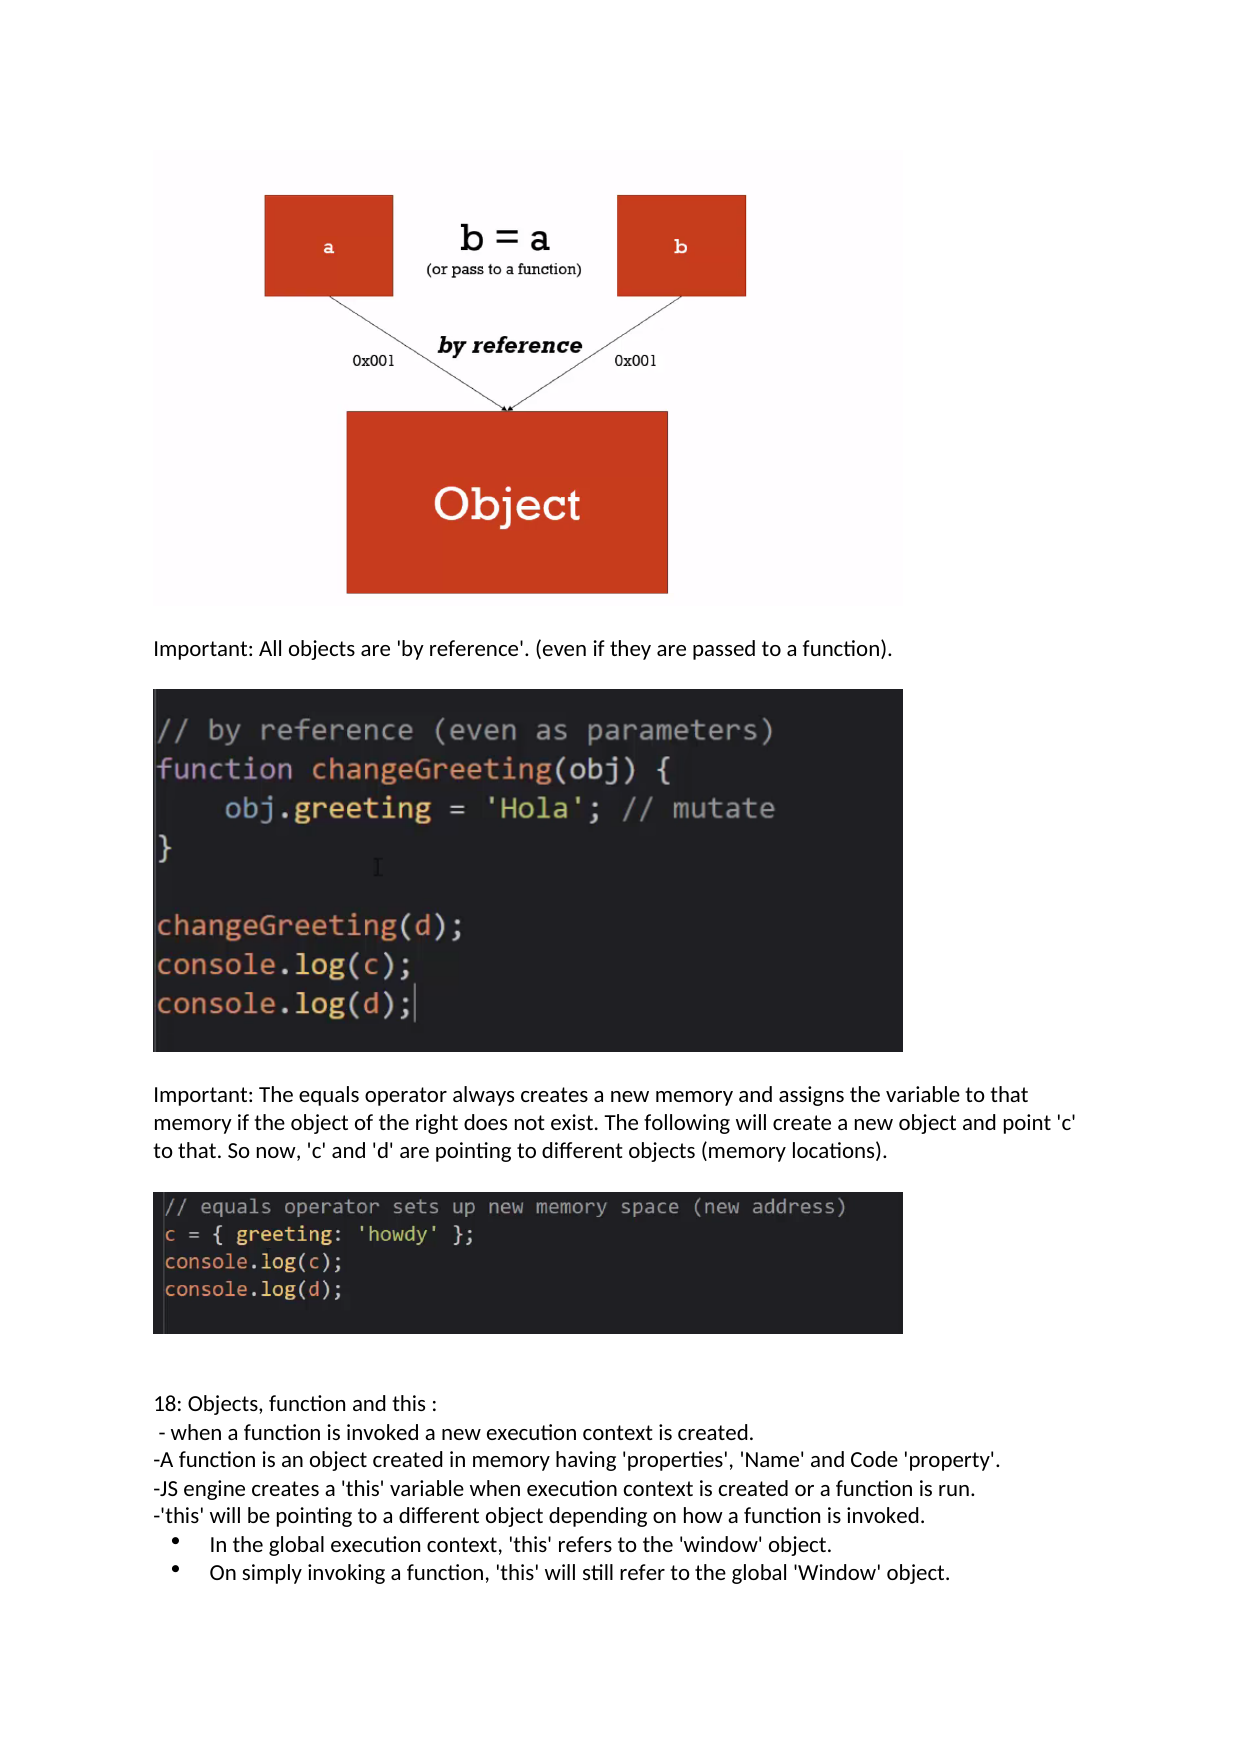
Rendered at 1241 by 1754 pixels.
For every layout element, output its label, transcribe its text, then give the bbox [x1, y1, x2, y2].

list On simply invoking a function, 'this' will still refer to the global 'Window' object. [172, 1558, 1090, 1586]
text -A function is an object created in memory having 'properties', 'Name' and Code 'property'. [153, 1446, 1090, 1474]
text -'this' will be pointing to a different object depending on how a function is invoked. [153, 1502, 1090, 1530]
picture [153, 1192, 903, 1334]
text Important: All objects are 'by reference'. (even if they are passed to a function). [153, 634, 1090, 662]
text - when a function is invoked a new execution context is created. [153, 1418, 1090, 1446]
list In the global execution context, 'this' refers to the 'window' object. [172, 1530, 1090, 1558]
picture [153, 689, 903, 1052]
text Important: The equals operator always creates a new memory and assigns the variable to that memory if the object of the right does not exist. The following will create a new object and point 'c' to that. So now, 'c' and 'd' are pointing to different objects (memory locations). [153, 1080, 1090, 1164]
text -JS engine creates a 'this' variable when execution context is created or a function is run. [153, 1474, 1090, 1502]
picture [153, 150, 903, 606]
text 18: Objects, function and this : [153, 1389, 1090, 1418]
